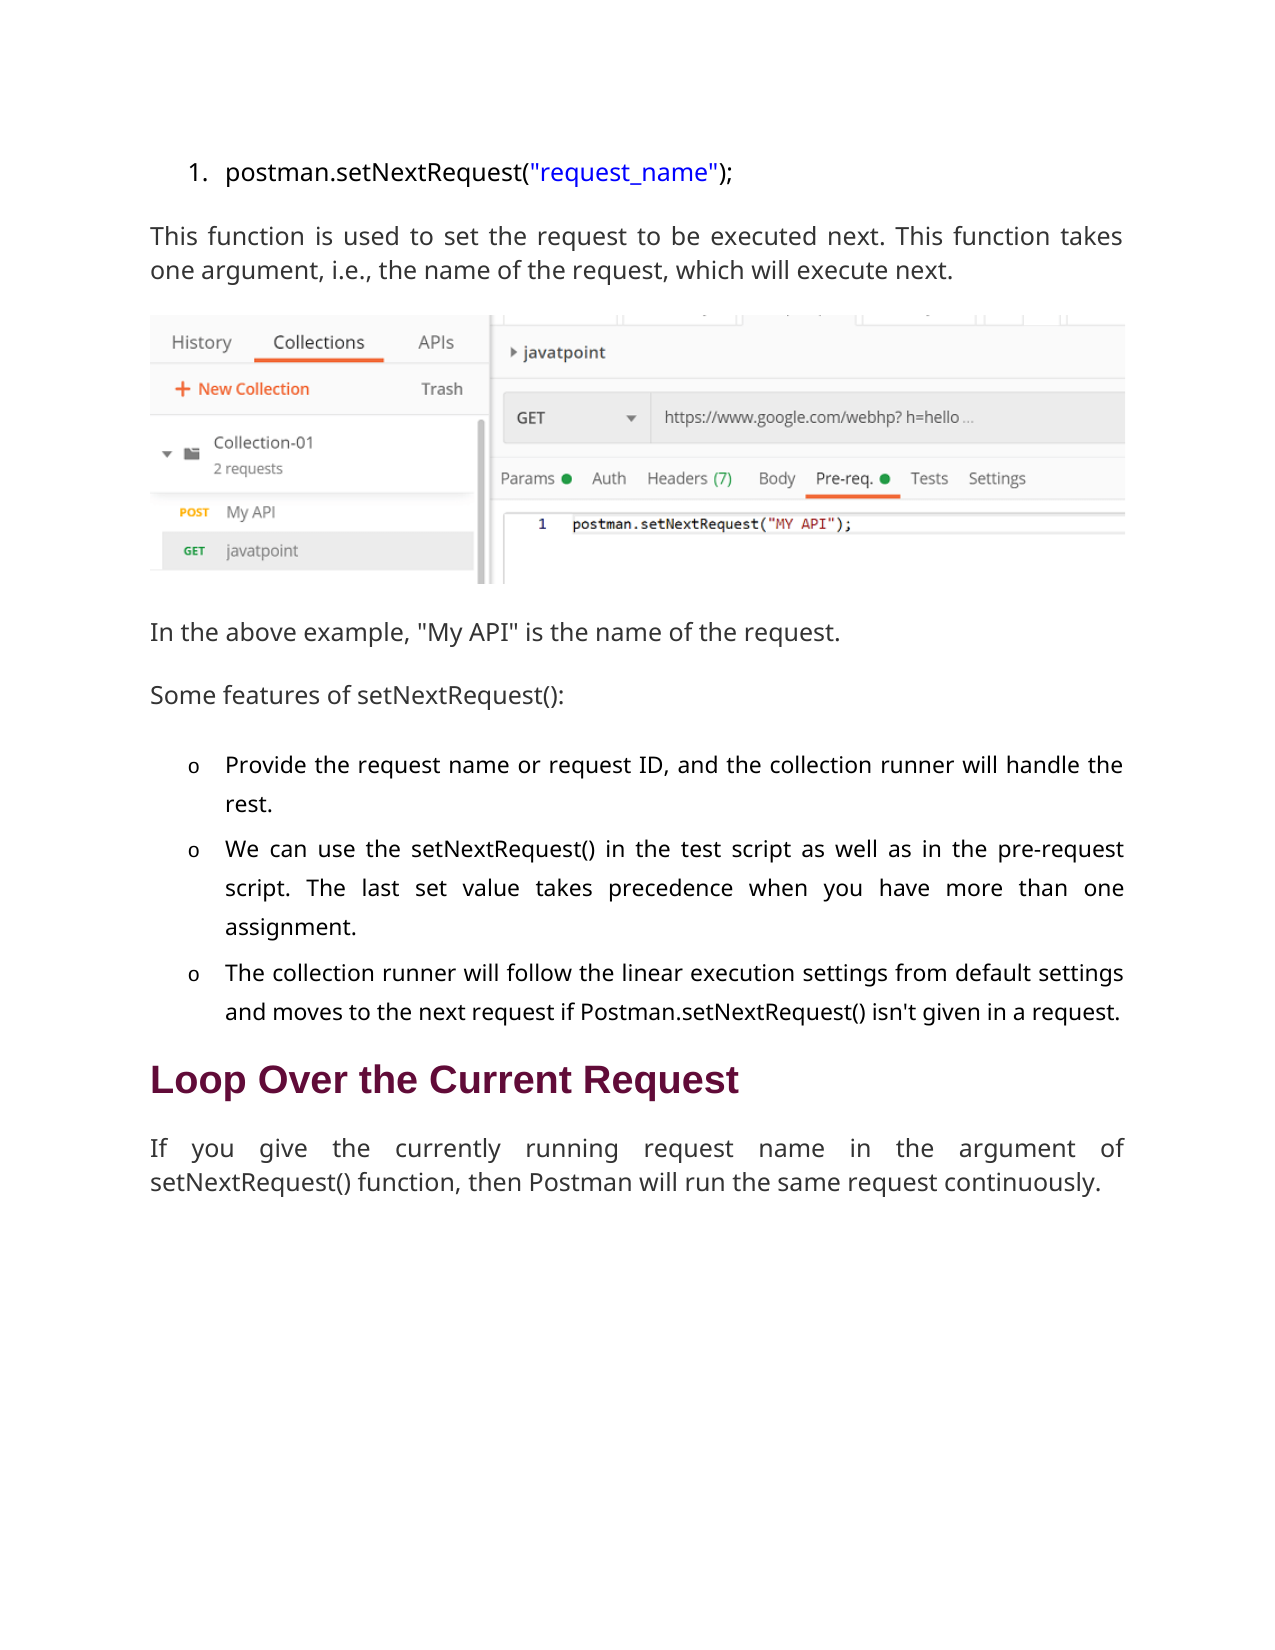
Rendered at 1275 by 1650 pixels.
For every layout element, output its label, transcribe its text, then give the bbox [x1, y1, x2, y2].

list postman.setNextRequest("request_name"); [187, 150, 1125, 189]
subtitle Loop Over the Current Request [150, 1056, 1125, 1102]
text Some features of setNextRequest(): [150, 678, 1125, 712]
list Provide the request name or request ID, and the collection runner will handle the rest. [187, 741, 1125, 819]
text If you give the currently running request name in the argument of setNextRequest() function, then Postman will run the same request continuously. [150, 1131, 1125, 1199]
list The collection runner will follow the linear execution settings from default settings and moves to the next request if Postman.setNextRequest() isn't given in a request. [187, 949, 1125, 1027]
text This function is used to set the request to be executed next. This function takes one argument, i.e., the name of the request, which will execute next. [150, 218, 1125, 286]
list We can use the setNextRequest() in the test script as well as in the pre-request script. The last set value takes precedence when you have more than one assignment. [187, 825, 1125, 943]
text In the above example, "My API" is the name of the request. [150, 614, 1125, 649]
picture [150, 315, 1125, 584]
